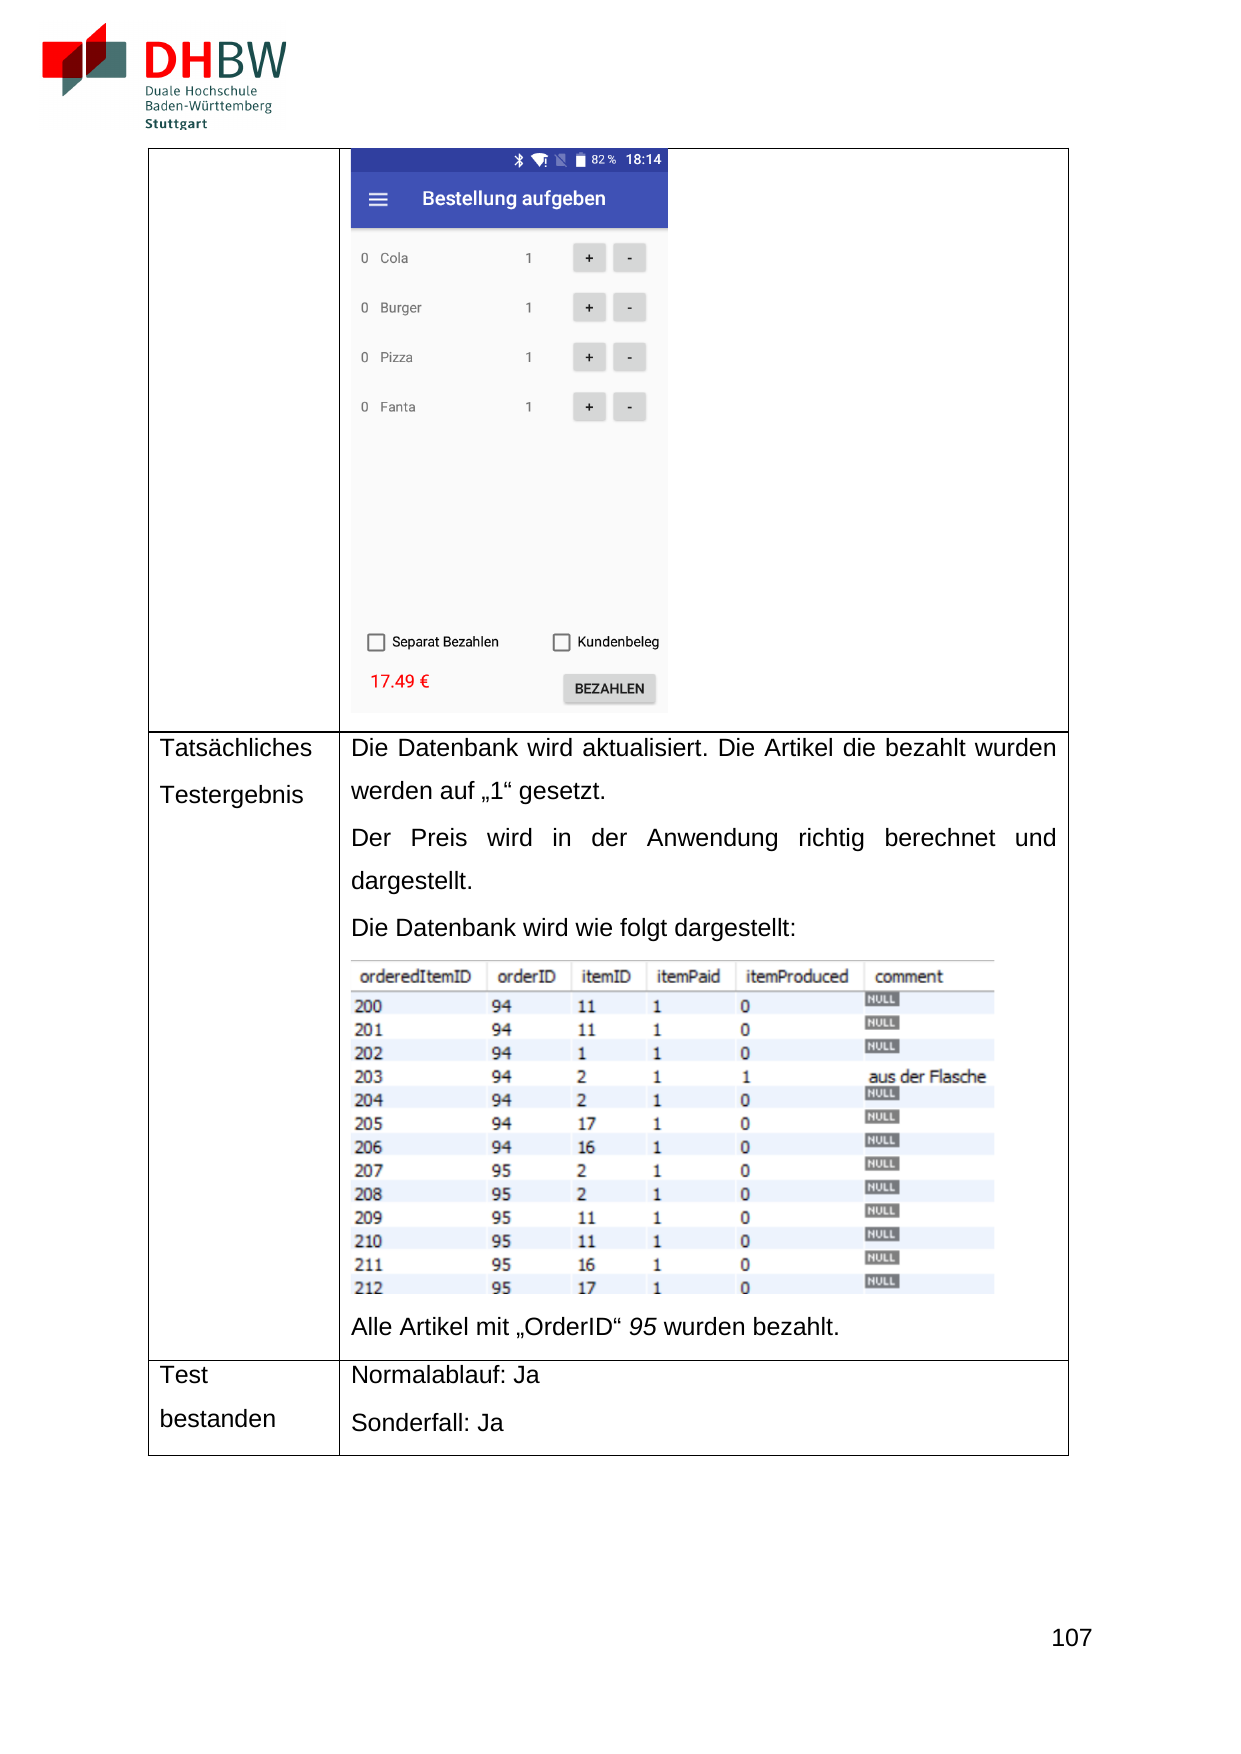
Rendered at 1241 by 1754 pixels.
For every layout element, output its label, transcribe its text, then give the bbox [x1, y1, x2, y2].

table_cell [340, 149, 1068, 731]
table_cell Normalablauf: Ja Sonderfall: Ja [340, 1361, 1068, 1455]
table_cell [149, 149, 339, 731]
picture [350, 960, 995, 1294]
table_cell Tatsächliches Testergebnis [149, 733, 339, 1359]
picture [350, 148, 668, 713]
picture [39, 20, 286, 130]
table_cell Test bestanden [149, 1361, 339, 1455]
table_cell Die Datenbank wird aktualisiert. Die Artikel die bezahlt wurden werden auf „1“ gesetzt. Der Preis wird in der Anwendung richtig berechnet und dargestellt. Die Datenbank wird wie folgt dargestellt: Alle Artikel mit „OrderID“ 95 wurden bezahlt. [340, 733, 1068, 1359]
